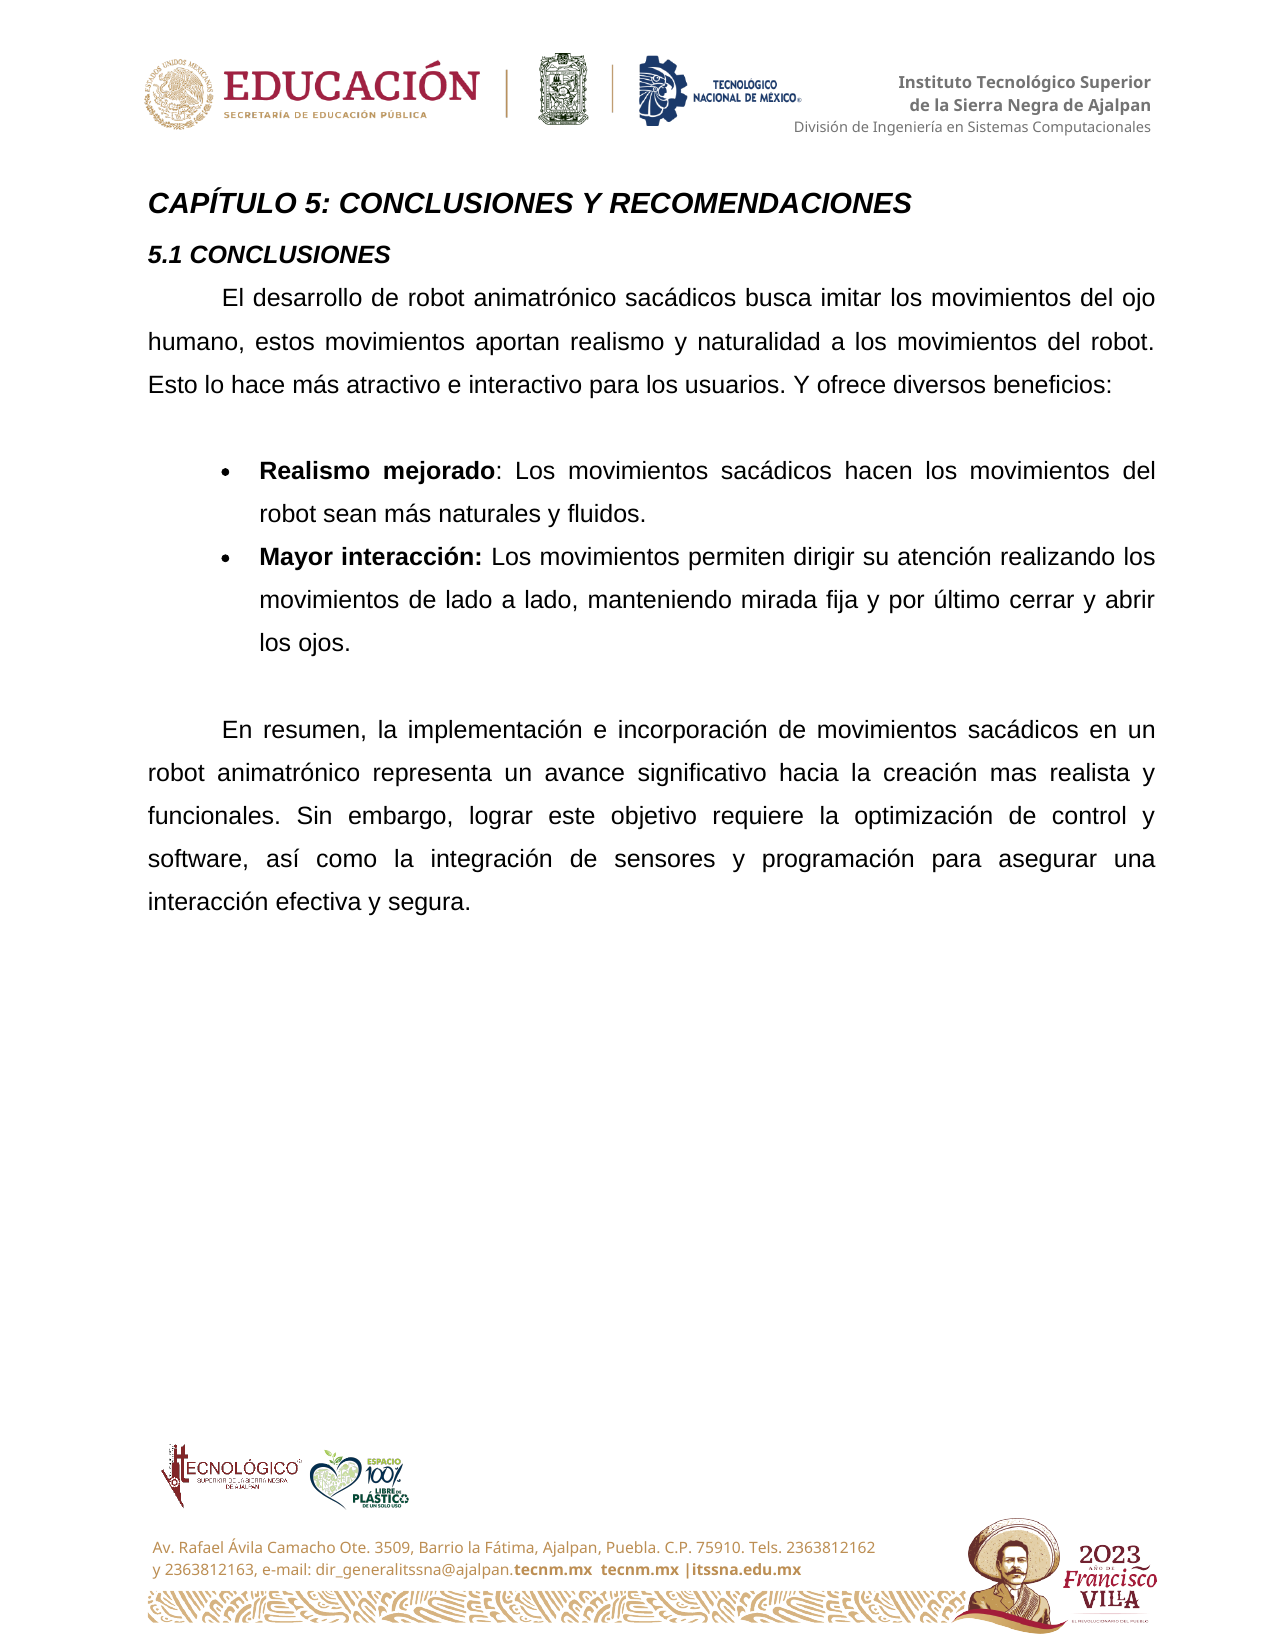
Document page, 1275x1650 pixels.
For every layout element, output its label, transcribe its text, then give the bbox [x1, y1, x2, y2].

text El desarrollo de robot animatrónico sacádicos busca imitar los movimientos del ojo humano, estos movimientos aportan realismo y naturalidad a los movimientos del robot. Esto lo hace más atractivo e interactivo para los usuarios. Y ofrece diversos beneficios: [148, 283, 1157, 398]
text En resumen, la implementación e incorporación de movimientos sacádicos en un robot animatrónico representa un avance significativo hacia la creación mas realista y funcionales. Sin embargo, lograr este objetivo requiere la optimización de control y software, así como la integración de sensores y programación para asegurar una interacción efectiva y segura. [148, 714, 1157, 916]
picture [160, 1442, 414, 1513]
picture [596, 54, 808, 126]
picture [147, 1518, 1158, 1634]
subtitle 5.1 CONCLUSIONES [148, 240, 1157, 269]
picture [137, 59, 531, 130]
picture [538, 53, 589, 125]
list Mayor interacción: Los movimientos permiten dirigir su atención realizando los movimientos de lado a lado, manteniendo mirada fija y por último cerrar y abrir los ojos. [222, 542, 1157, 657]
list Realismo mejorado: Los movimientos sacádicos hacen los movimientos del robot sean más naturales y fluidos. [222, 456, 1157, 528]
subtitle CAPÍTULO 5: CONCLUSIONES Y RECOMENDACIONES [148, 186, 1157, 219]
